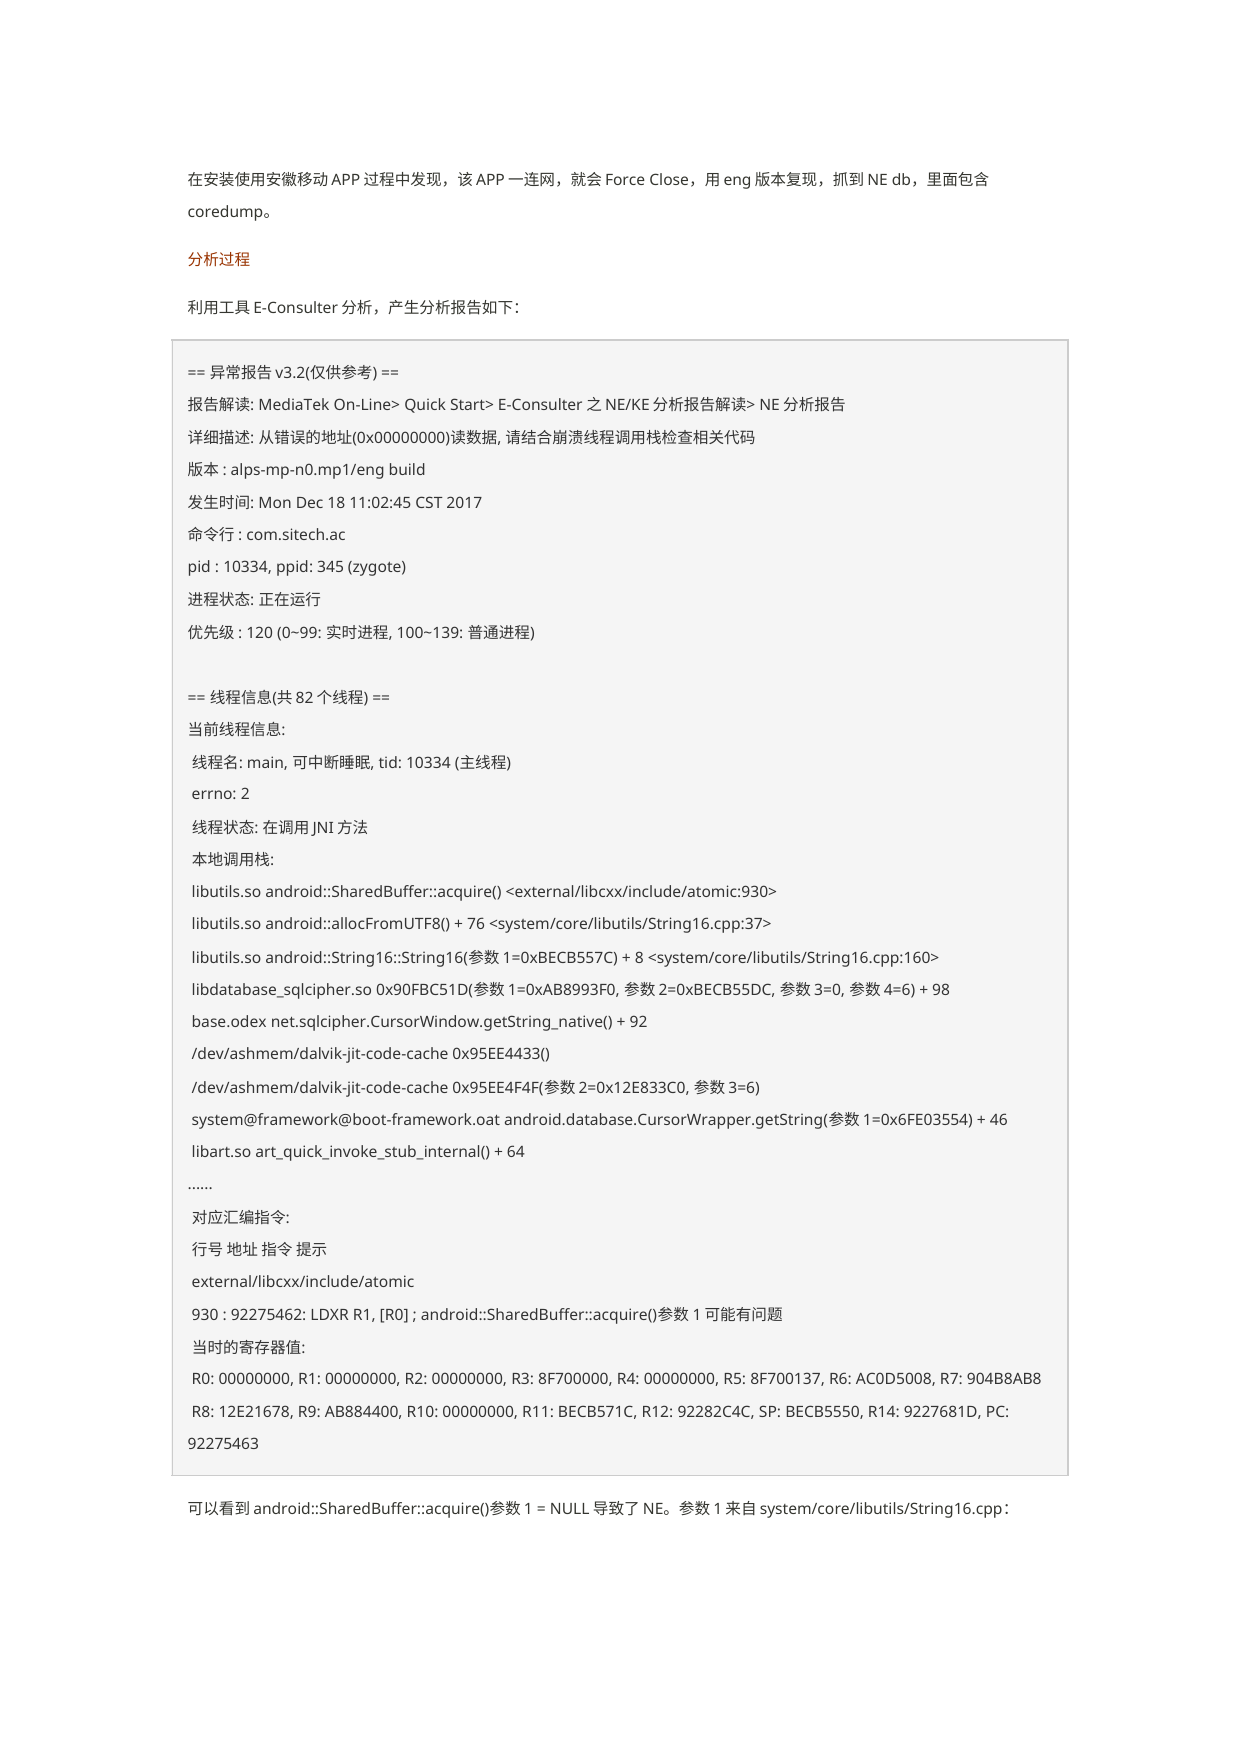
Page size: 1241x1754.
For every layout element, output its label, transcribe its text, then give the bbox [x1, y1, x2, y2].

text 分析过程 [187, 243, 1053, 275]
text 在安装使用安徽移动APP过程中发现，该APP一连网，就会Force Close，用eng版本复现，抓到NE db，里面包含coredump。 [187, 162, 1053, 227]
text == 异常报告v3.2(仅供参考) == 报告解读: MediaTek On-Line> Quick Start> E-Consulter之NE/KE分析报告解读> NE分析报告 详细描述: 从错误的地址(0x00000000)读数据, 请结合崩溃线程调用栈检查相关代码 版本 : alps-mp-n0.mp1/eng build 发生时间: Mon Dec 18 11:02:45 CST 2017 命令行 : com.sitech.ac pid : 10334, ppid: 345 (zygote) 进程状态: 正在运行 优先级 : 120 (0~99: 实时进程, 100~139: 普通进程) == 线程信息(共82个线程) == 当前线程信息: 线程名: main, 可中断睡眠, tid: 10334 (主线程) errno: 2 线程状态: 在调用JNI方法 本地调用栈: libutils.so android::SharedBuffer::acquire() <external/libcxx/include/atomic:930> libutils.so android::allocFromUTF8() + 76 <system/core/libutils/String16.cpp:37> libutils.so android::String16::String16(参数1=0xBECB557C) + 8 <system/core/libutils/String16.cpp:160> libdatabase_sqlcipher.so 0x90FBC51D(参数1=0xAB8993F0, 参数2=0xBECB55DC, 参数3=0, 参数4=6) + 98 base.odex net.sqlcipher.CursorWindow.getString_native() + 92 /dev/ashmem/dalvik-jit-code-cache 0x95EE4433() /dev/ashmem/dalvik-jit-code-cache 0x95EE4F4F(参数2=0x12E833C0, 参数3=6) system@framework@boot-framework.oat android.database.CursorWrapper.getString(参数1=0x6FE03554) + 46 libart.so art_quick_invoke_stub_internal() + 64 ...... 对应汇编指令: 行号 地址 指令 提示 external/libcxx/include/atomic 930 : 92275462: LDXR R1, [R0] ; android::SharedBuffer::acquire()参数 1可能有问题 当时的寄存器值: R0: 00000000, R1: 00000000, R2: 00000000, R3: 8F700000, R4: 00000000, R5: 8F700137, R6: AC0D5008, R7: 904B8AB8 R8: 12E21678, R9: AB884400, R10: 00000000, R11: BECB571C, R12: 92282C4C, SP: BECB5550, R14: 9227681D, PC: 92275463 [173, 341, 1067, 1475]
text 可以看到android::SharedBuffer::acquire()参数1 = NULL导致了NE。参数1来自system/core/libutils/String16.cpp： [187, 1492, 1053, 1524]
text 利用工具E-Consulter分析，产生分析报告如下： [187, 291, 1053, 323]
